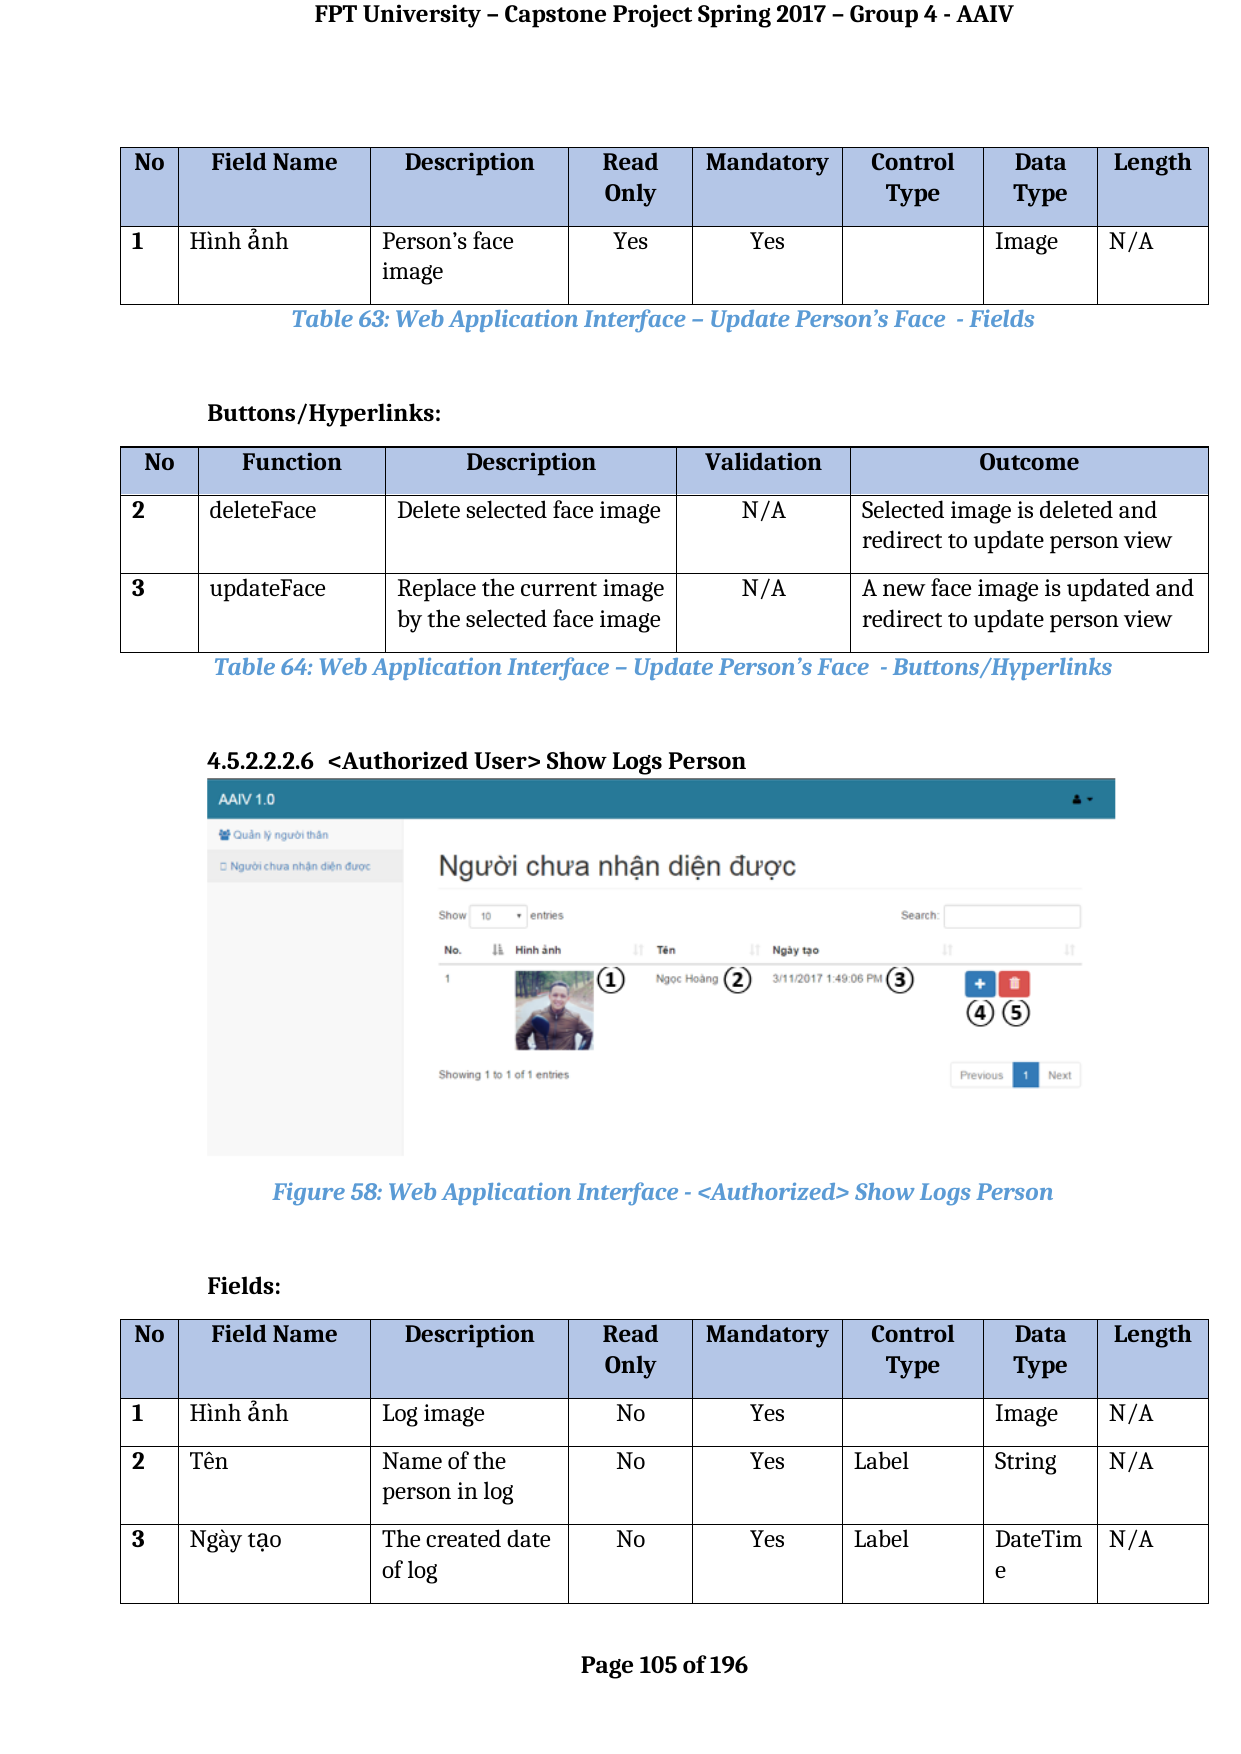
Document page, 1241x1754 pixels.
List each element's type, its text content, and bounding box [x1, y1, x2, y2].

text Table 64: Web Application Interface – Update Person’s Face - Buttons/Hyperlinks [207, 653, 1122, 681]
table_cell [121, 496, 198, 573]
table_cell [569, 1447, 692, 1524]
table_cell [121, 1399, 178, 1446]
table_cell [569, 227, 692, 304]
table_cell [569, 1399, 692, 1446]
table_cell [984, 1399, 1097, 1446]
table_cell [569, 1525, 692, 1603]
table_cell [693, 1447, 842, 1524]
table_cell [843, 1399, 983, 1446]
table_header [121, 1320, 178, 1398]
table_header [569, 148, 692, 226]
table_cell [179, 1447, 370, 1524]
text Figure 58: Web Application Interface - <Authorized> Show Logs Person [207, 1178, 1122, 1207]
text Fields: [207, 1272, 1122, 1301]
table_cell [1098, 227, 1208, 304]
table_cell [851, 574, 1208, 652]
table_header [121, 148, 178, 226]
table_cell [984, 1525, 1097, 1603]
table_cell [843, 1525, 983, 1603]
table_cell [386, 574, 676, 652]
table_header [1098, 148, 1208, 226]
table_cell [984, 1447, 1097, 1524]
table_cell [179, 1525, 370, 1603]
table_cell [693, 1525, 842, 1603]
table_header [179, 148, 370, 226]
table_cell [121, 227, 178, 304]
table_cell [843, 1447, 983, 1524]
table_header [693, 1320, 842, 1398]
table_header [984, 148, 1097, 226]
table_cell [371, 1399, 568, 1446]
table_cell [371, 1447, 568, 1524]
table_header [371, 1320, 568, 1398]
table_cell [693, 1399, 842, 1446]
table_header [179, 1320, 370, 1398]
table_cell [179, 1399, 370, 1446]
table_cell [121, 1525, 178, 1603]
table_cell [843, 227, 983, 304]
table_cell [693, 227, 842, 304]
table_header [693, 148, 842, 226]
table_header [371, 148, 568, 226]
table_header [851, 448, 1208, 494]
picture [207, 777, 1122, 1160]
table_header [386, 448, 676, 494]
text Table 63: Web Application Interface – Update Person’s Face - Fields [207, 305, 1122, 334]
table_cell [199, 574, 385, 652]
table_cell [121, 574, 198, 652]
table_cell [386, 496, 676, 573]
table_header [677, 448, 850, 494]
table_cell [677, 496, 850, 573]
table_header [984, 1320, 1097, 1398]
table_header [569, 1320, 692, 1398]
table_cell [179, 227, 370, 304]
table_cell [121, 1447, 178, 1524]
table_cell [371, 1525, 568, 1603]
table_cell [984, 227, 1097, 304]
text Buttons/Hyperlinks: [207, 399, 1122, 428]
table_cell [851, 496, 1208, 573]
subtitle <Authorized User> Show Logs Person [207, 747, 1122, 776]
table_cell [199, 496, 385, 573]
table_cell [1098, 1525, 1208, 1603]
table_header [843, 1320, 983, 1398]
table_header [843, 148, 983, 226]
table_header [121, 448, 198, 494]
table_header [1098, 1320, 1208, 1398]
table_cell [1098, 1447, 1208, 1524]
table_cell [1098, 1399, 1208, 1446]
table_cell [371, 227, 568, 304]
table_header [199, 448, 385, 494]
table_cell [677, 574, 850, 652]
